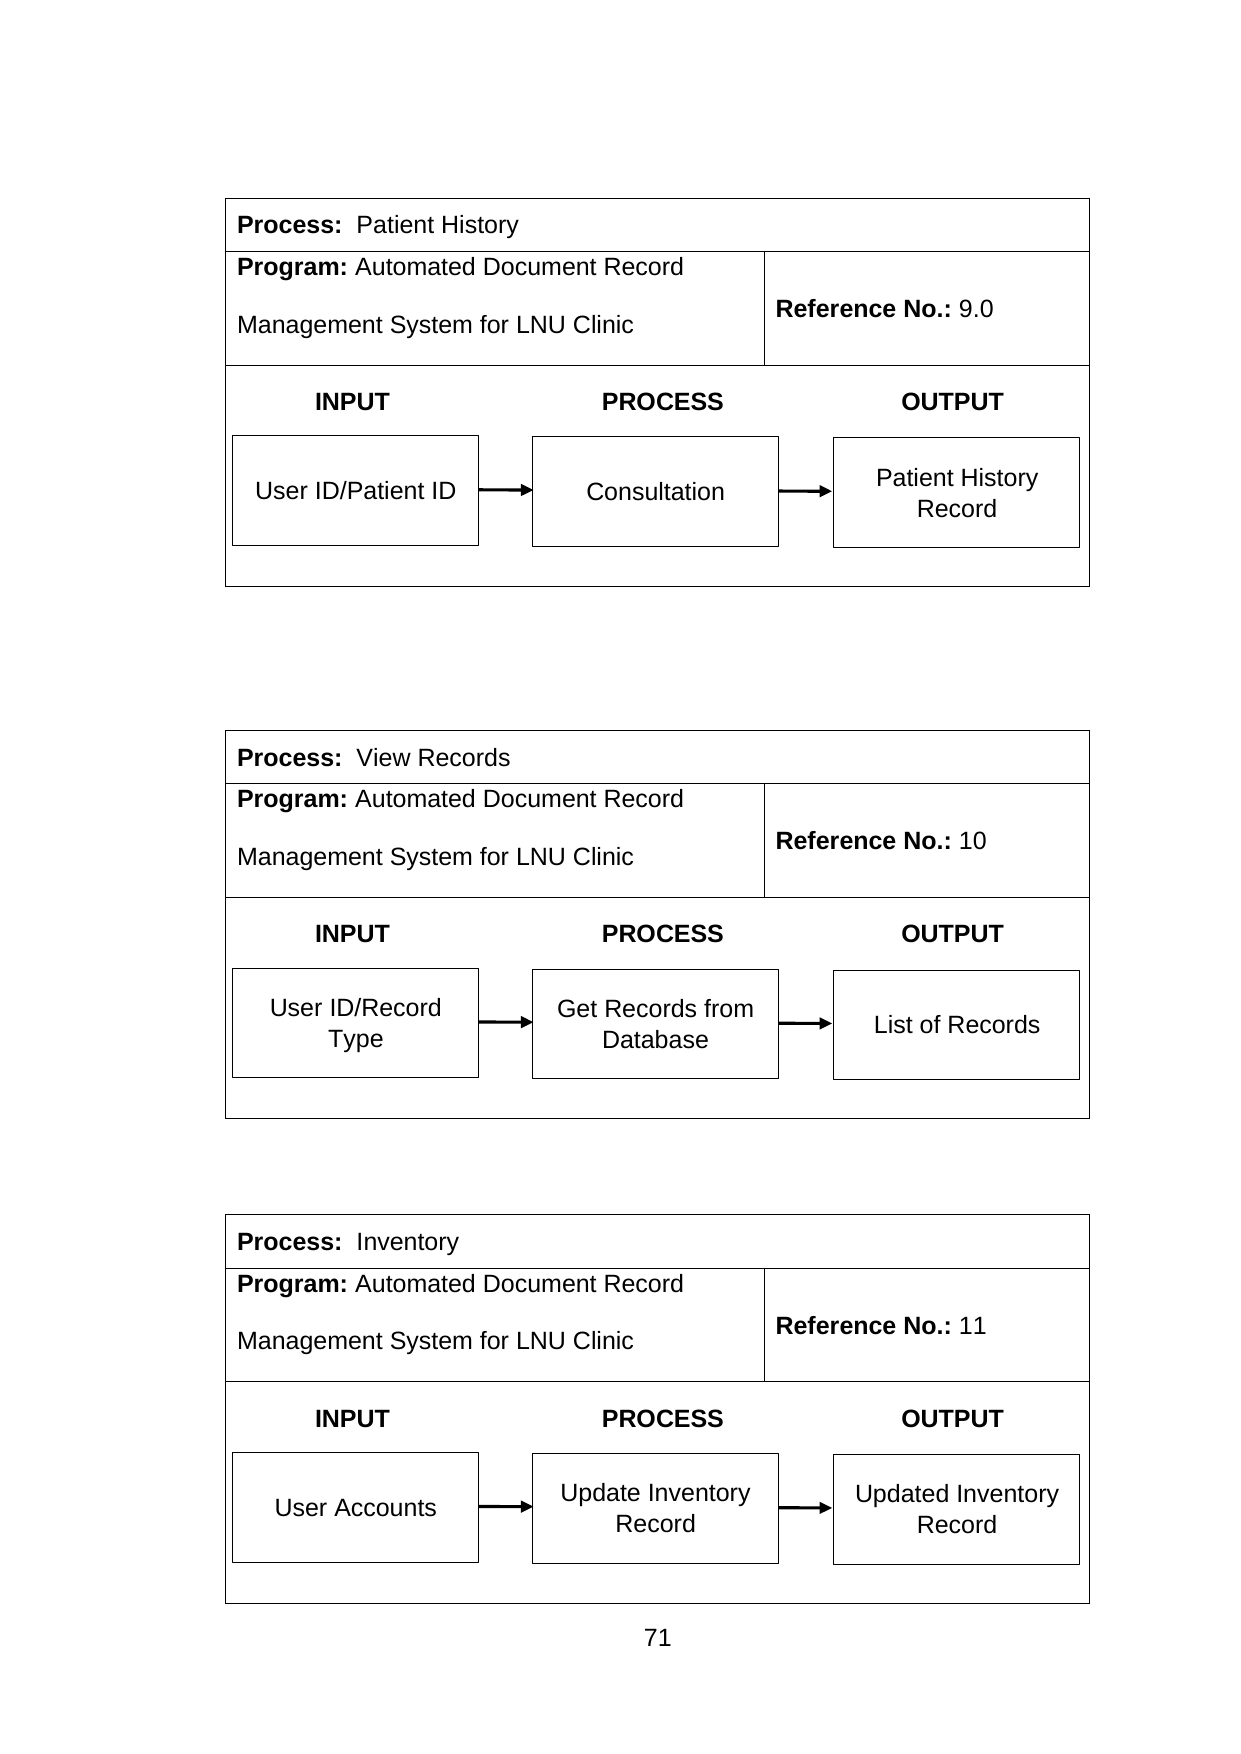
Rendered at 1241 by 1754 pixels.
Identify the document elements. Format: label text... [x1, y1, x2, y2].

table_header Process: Patient History [226, 199, 1089, 251]
table_cell Program: Automated Document Record Management System for LNU Clinic [226, 784, 764, 897]
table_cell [226, 252, 764, 364]
table_cell Reference No.: 9.0 [765, 252, 1089, 364]
table_cell [226, 366, 1089, 586]
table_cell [226, 1269, 764, 1381]
table_cell Reference No.: 10 [765, 784, 1089, 897]
table_header Process: Inventory [226, 1215, 1089, 1268]
table_cell [226, 898, 1089, 1118]
table_header Process: View Records [226, 731, 1089, 783]
table_cell [226, 1382, 1089, 1602]
table_cell Reference No.: 11 [765, 1269, 1089, 1381]
